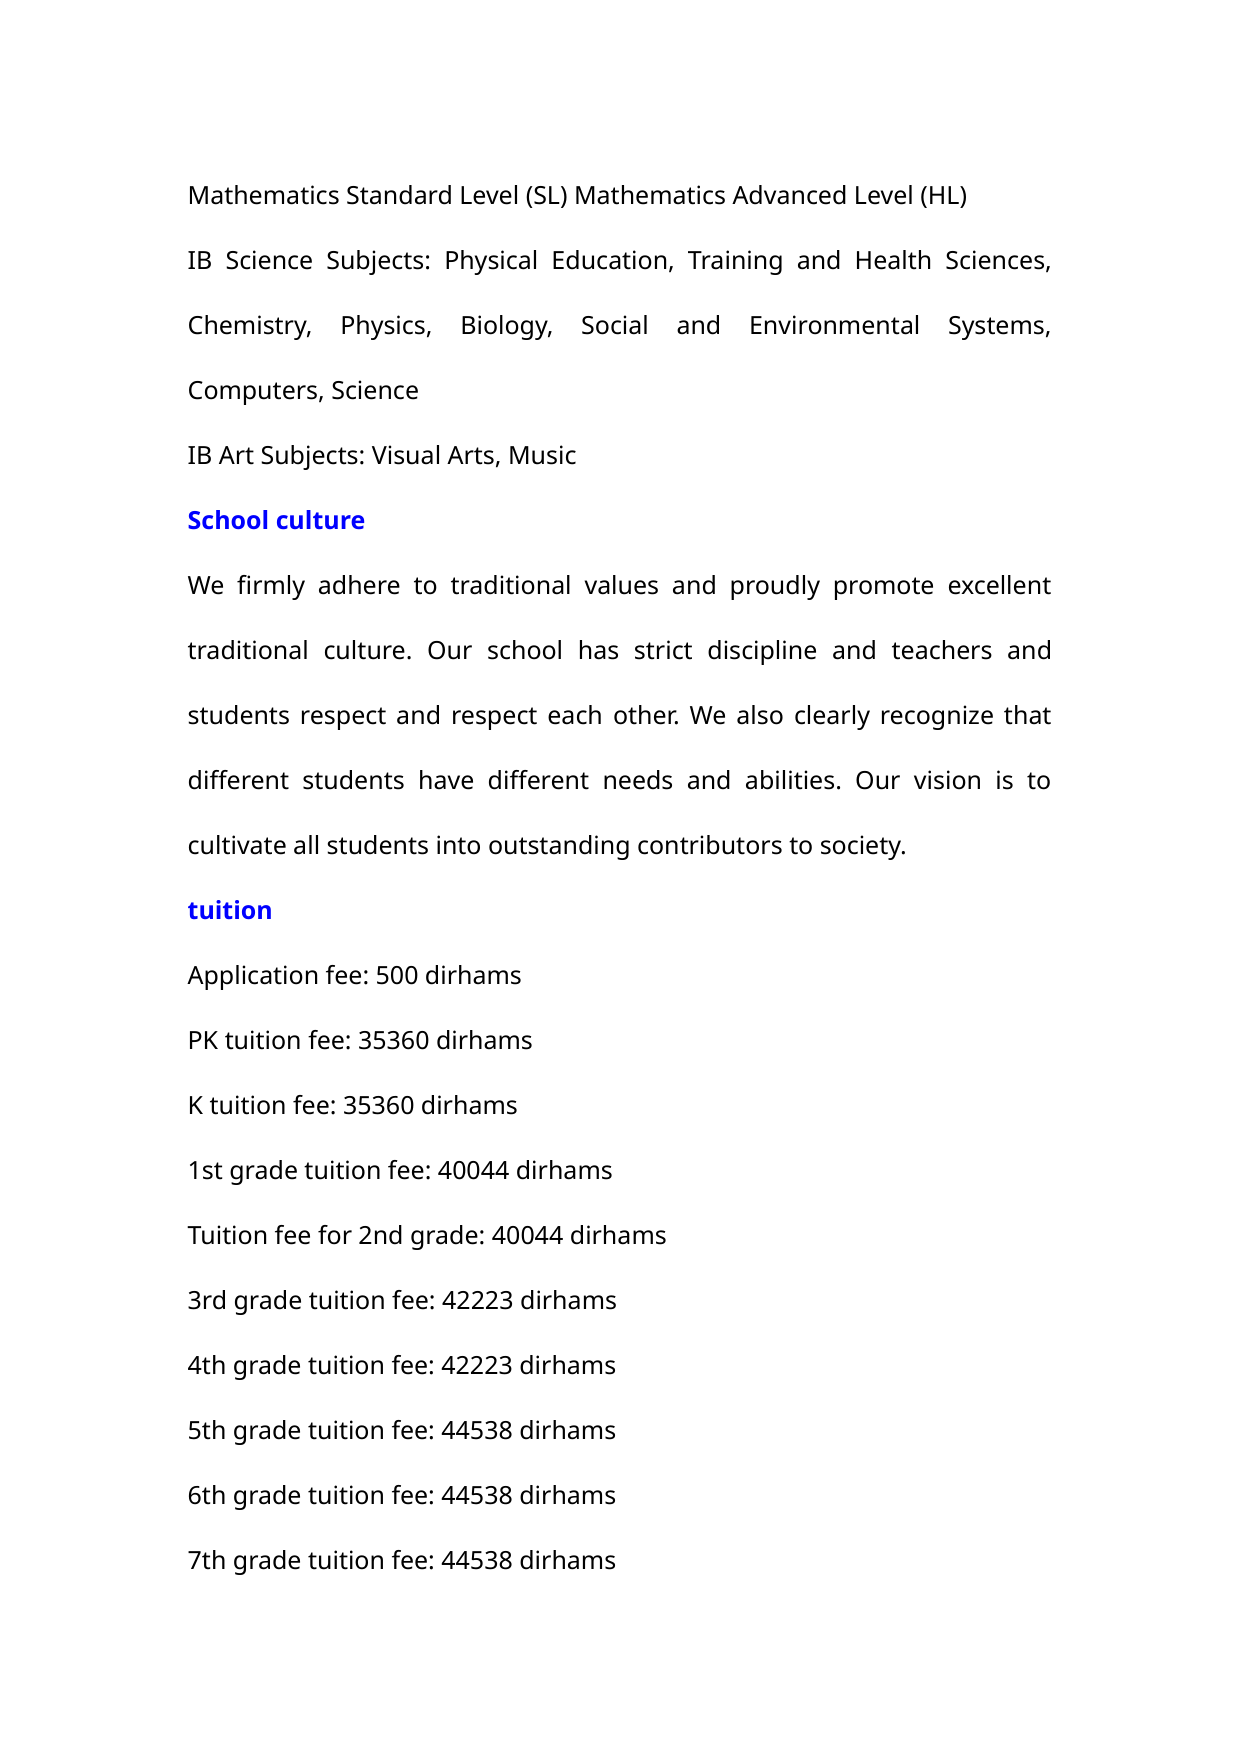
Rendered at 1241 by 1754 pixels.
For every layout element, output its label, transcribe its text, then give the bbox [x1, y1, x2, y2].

text School culture [187, 487, 1053, 552]
text K tuition fee: 35360 dirhams [187, 1072, 1053, 1137]
text 7th grade tuition fee: 44538 dirhams [187, 1527, 1053, 1592]
text We firmly adhere to traditional values and proudly promote excellent traditional culture. Our school has strict discipline and teachers and students respect and respect each other. We also clearly recognize that different students have different needs and abilities. Our vision is to cultivate all students into outstanding contributors to society. [187, 552, 1053, 877]
text 5th grade tuition fee: 44538 dirhams [187, 1397, 1053, 1462]
text 6th grade tuition fee: 44538 dirhams [187, 1462, 1053, 1527]
text 1st grade tuition fee: 40044 dirhams [187, 1137, 1053, 1202]
text 4th grade tuition fee: 42223 dirhams [187, 1332, 1053, 1397]
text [187, 162, 1053, 227]
text Application fee: 500 dirhams [187, 942, 1053, 1007]
text 3rd grade tuition fee: 42223 dirhams [187, 1267, 1053, 1332]
text tuition [187, 877, 1053, 942]
text IB Art Subjects: Visual Arts, Music [187, 422, 1053, 487]
text PK tuition fee: 35360 dirhams [187, 1007, 1053, 1072]
text IB Science Subjects: Physical Education, Training and Health Sciences, Chemistry, Physics, Biology, Social and Environmental Systems, Computers, Science [187, 227, 1053, 422]
text Tuition fee for 2nd grade: 40044 dirhams [187, 1202, 1053, 1267]
